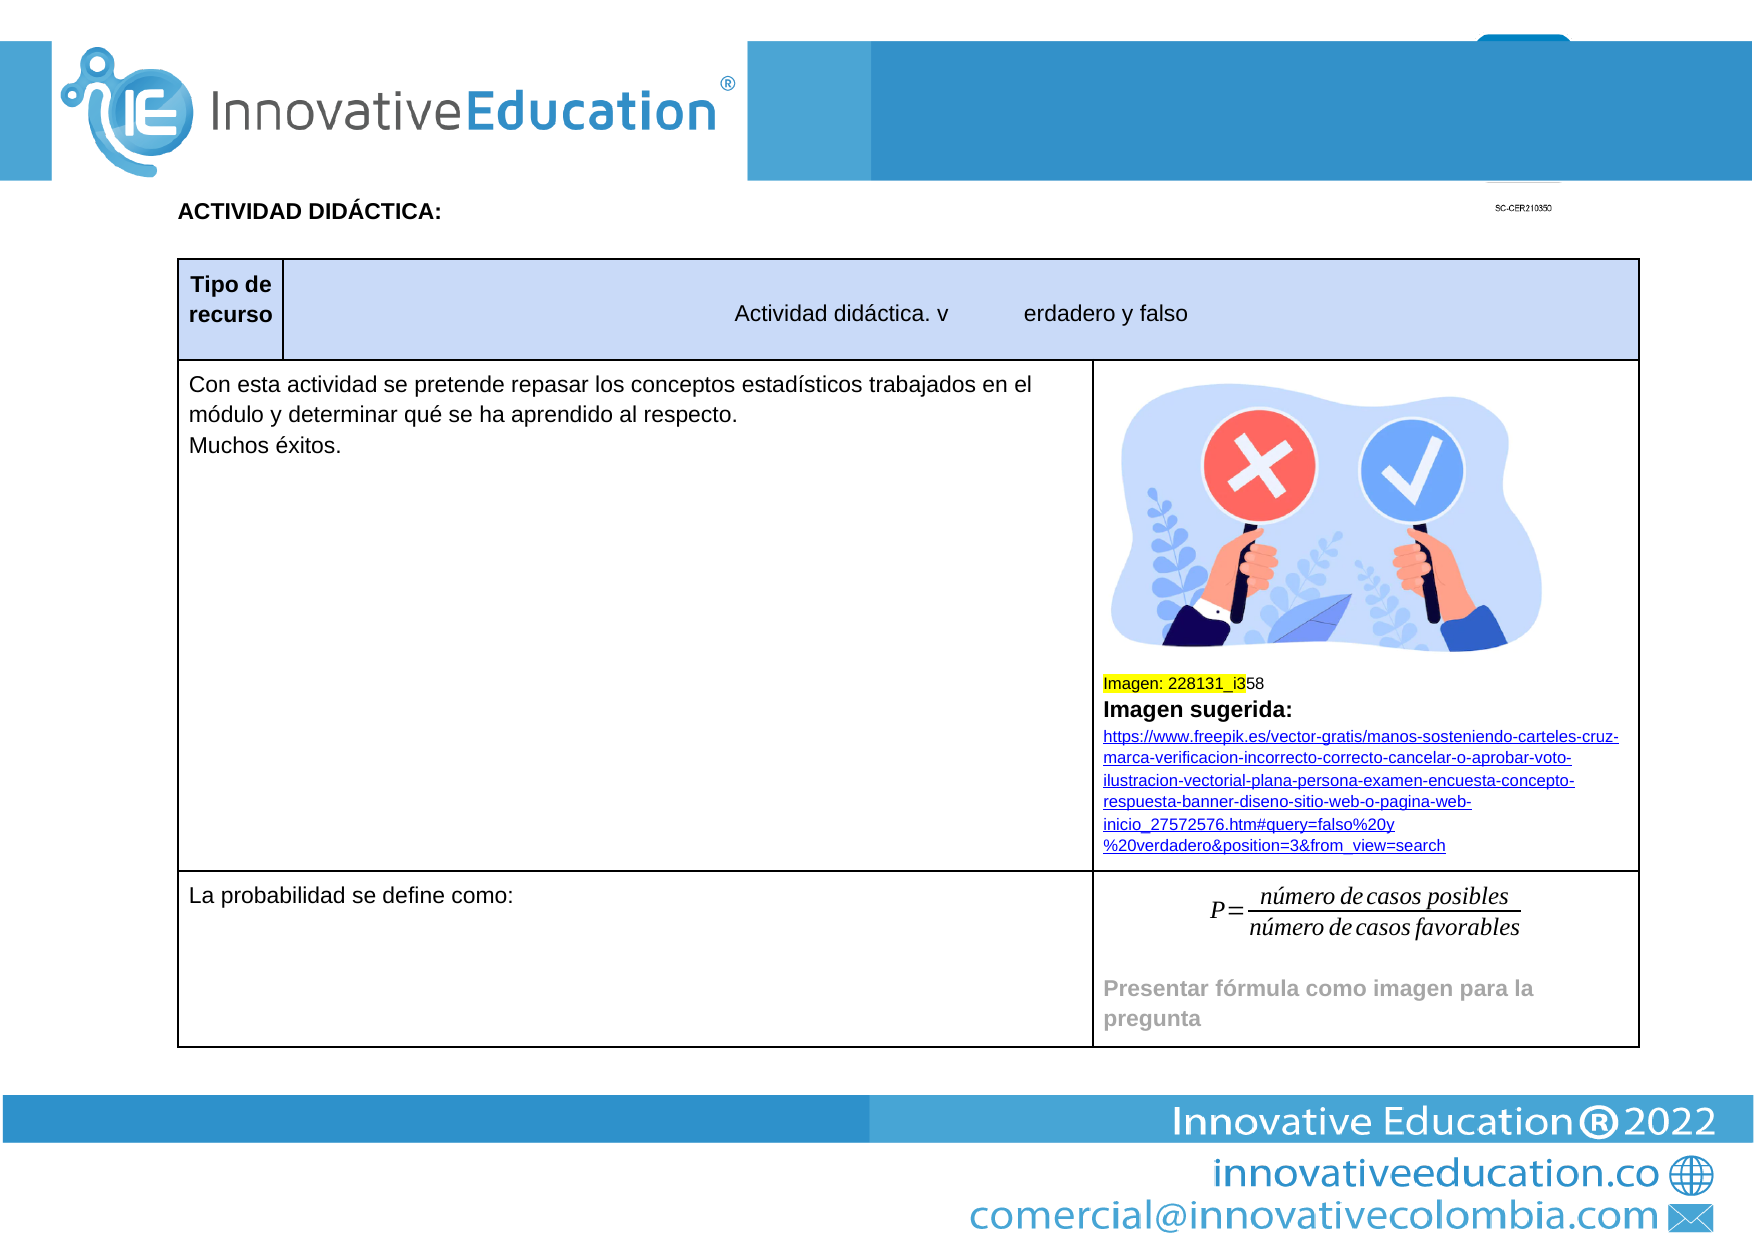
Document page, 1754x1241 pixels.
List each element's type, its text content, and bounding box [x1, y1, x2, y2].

table_cell La probabilidad se define como: [179, 872, 1092, 1046]
picture [0, 28, 1752, 194]
table_cell Imagen: 228131_i358 Imagen sugerida: https://www.freepik.es/vector-gratis/manos-sosteniendo-carteles-cruz-marca-verificacion-incorrecto-correcto-cancelar-o-aprobar-voto-ilustracion-vectorial-plana-persona-examen-encuesta-concepto-respuesta-banner-diseno-sitio-web-o-pagina-web-inicio_27572576.htm#query=falso%20y%20verdadero&position=3&from_view=search [1094, 361, 1638, 870]
table_header Tipo de recurso [179, 260, 282, 359]
table_cell Con esta actividad se pretende repasar los conceptos estadísticos trabajados en el módulo y determinar qué se ha aprendido al respecto. Muchos éxitos. [179, 361, 1092, 870]
picture [2, 1093, 1754, 1239]
picture [1103, 371, 1546, 671]
table_cell Presentar fórmula como imagen para la pregunta [1094, 872, 1638, 1046]
text ACTIVIDAD DIDÁCTICA: [177, 148, 1577, 224]
table_header Actividad didáctica. erdadero y falso [284, 260, 1638, 359]
